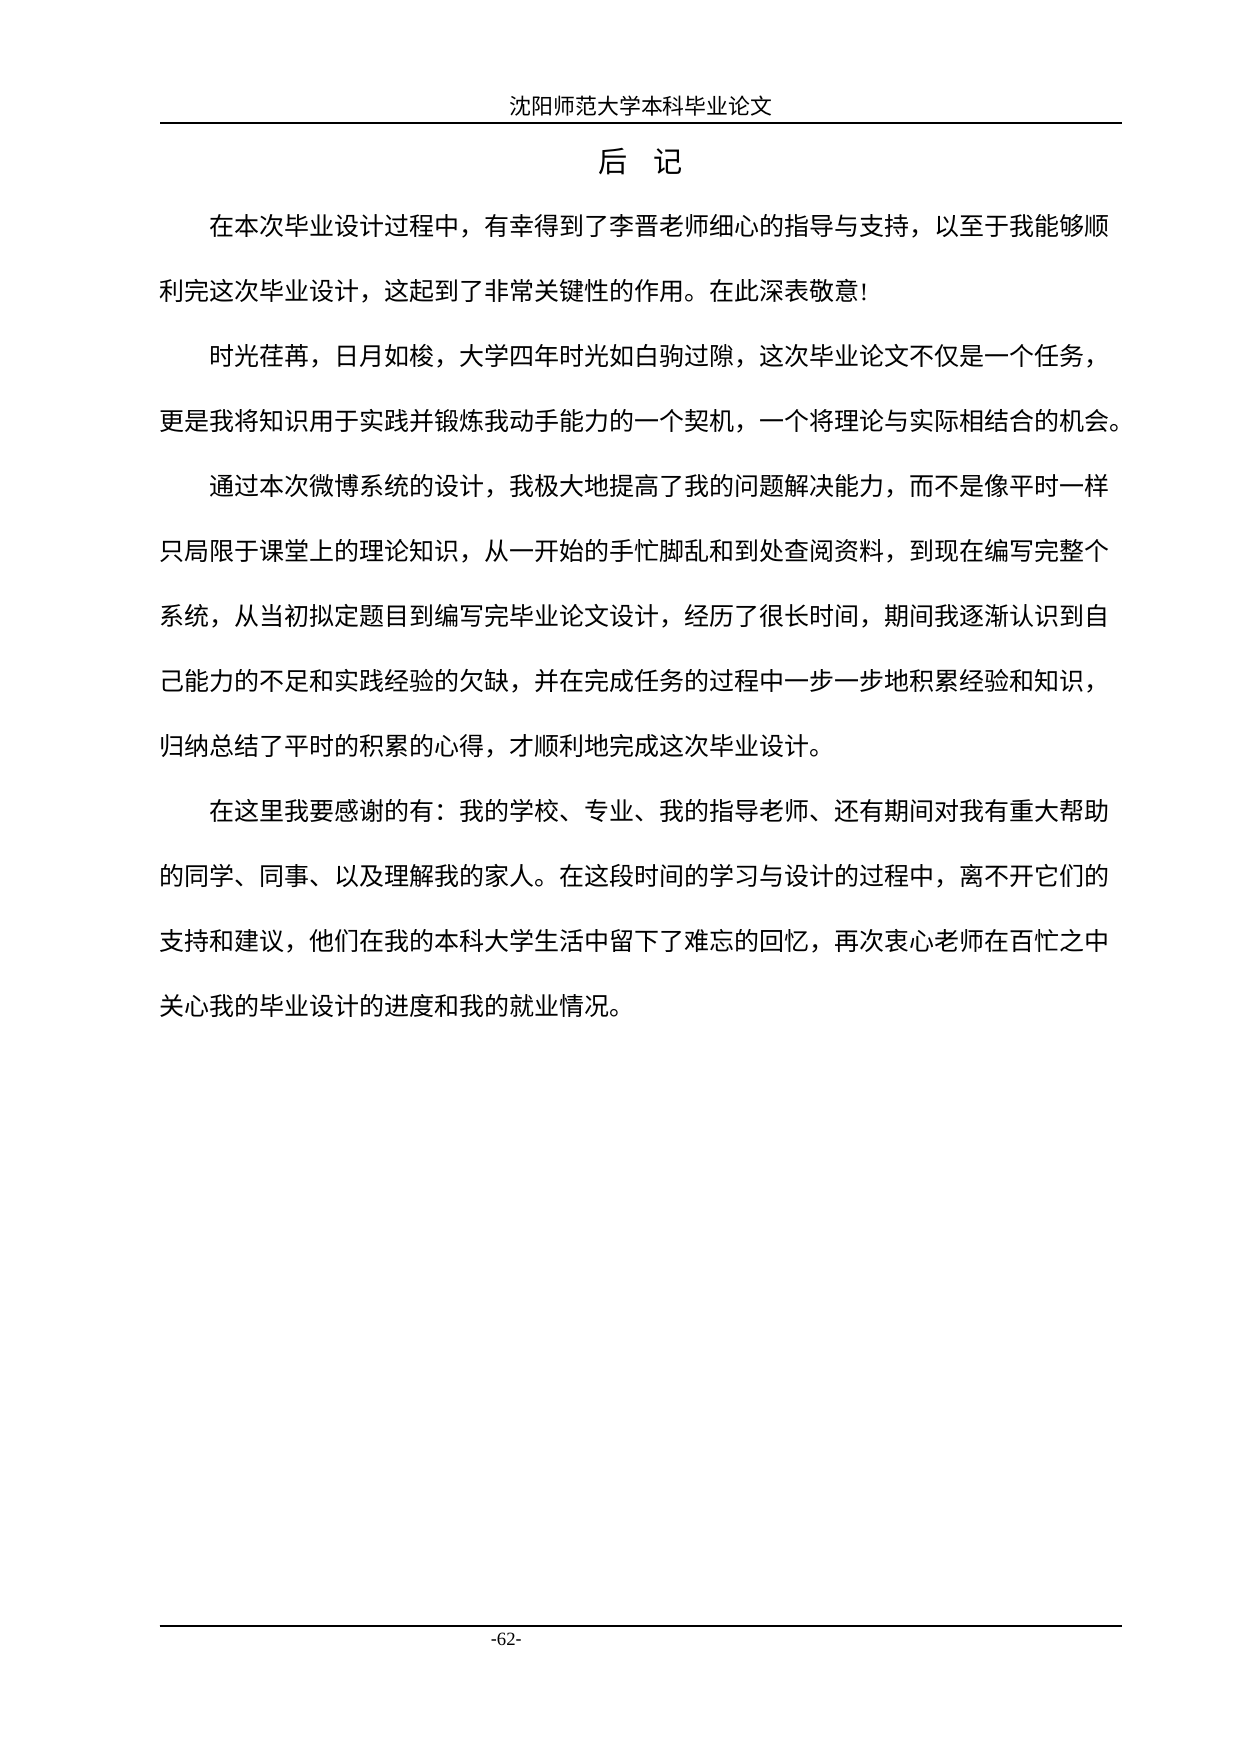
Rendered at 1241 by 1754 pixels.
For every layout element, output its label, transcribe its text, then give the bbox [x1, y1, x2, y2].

subtitle 后 记 [159, 127, 1122, 192]
text 时光荏苒，日月如梭，大学四年时光如白驹过隙，这次毕业论文不仅是一个任务，更是我将知识用于实践并锻炼我动手能力的一个契机，一个将理论与实际相结合的机会。 [159, 322, 1122, 452]
text 在本次毕业设计过程中，有幸得到了李晋老师细心的指导与支持，以至于我能够顺利完这次毕业设计，这起到了非常关键性的作用。在此深表敬意! [159, 192, 1122, 322]
text 通过本次微博系统的设计，我极大地提高了我的问题解决能力，而不是像平时一样只局限于课堂上的理论知识，从一开始的手忙脚乱和到处查阅资料，到现在编写完整个系统，从当初拟定题目到编写完毕业论文设计，经历了很长时间，期间我逐渐认识到自己能力的不足和实践经验的欠缺，并在完成任务的过程中一步一步地积累经验和知识，归纳总结了平时的积累的心得，才顺利地完成这次毕业设计。 [159, 452, 1122, 777]
text 在这里我要感谢的有：我的学校、专业、我的指导老师、还有期间对我有重大帮助的同学、同事、以及理解我的家人。在这段时间的学习与设计的过程中，离不开它们的支持和建议，他们在我的本科大学生活中留下了难忘的回忆，再次衷心老师在百忙之中关心我的毕业设计的进度和我的就业情况。 [159, 777, 1122, 1037]
